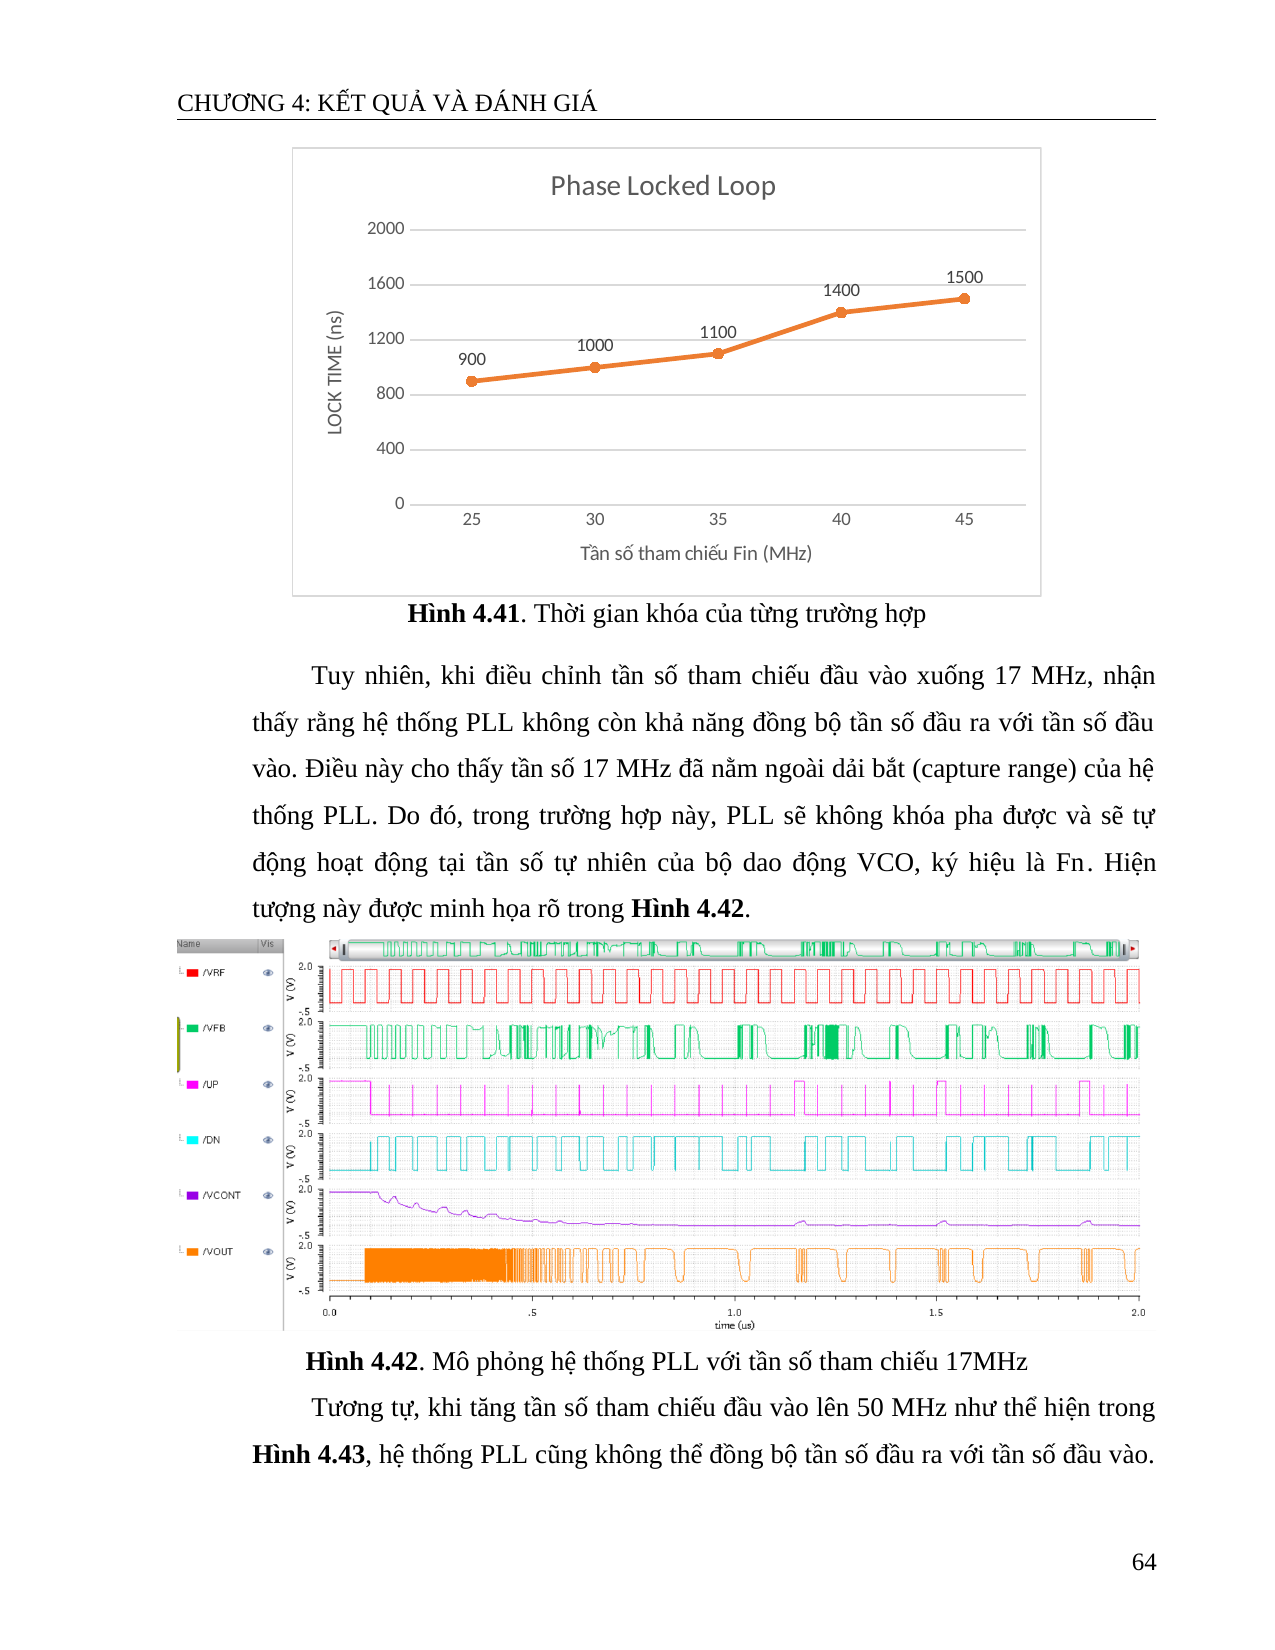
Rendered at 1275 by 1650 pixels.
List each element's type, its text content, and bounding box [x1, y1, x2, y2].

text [252, 1392, 1156, 1469]
text Hình 4.41. Thời gian khóa của từng trường hợp [177, 597, 1156, 628]
text Hình 4.42. Mô phỏng hệ thống PLL với tần số tham chiếu 17MHz [177, 1345, 1156, 1376]
picture [177, 939, 1157, 1331]
text Tuy nhiên, khi điều chỉnh tần số tham chiếu đầu vào xuống 17 MHz, nhận thấy rằng hệ thống PLL không còn khả năng đồng bộ tần số đầu ra với tần số đầu vào. Điều này cho thấy tần số 17 MHz đã nằm ngoài dải bắt (capture range) của hệ thống PLL. Do đó, trong trường hợp này, PLL sẽ không khóa pha được và sẽ tự động hoạt động tại tần số tự nhiên của bộ dao động VCO, ký hiệu là Fn​. Hiện tượng này được minh họa rõ trong Hình 4.42. [252, 659, 1156, 924]
